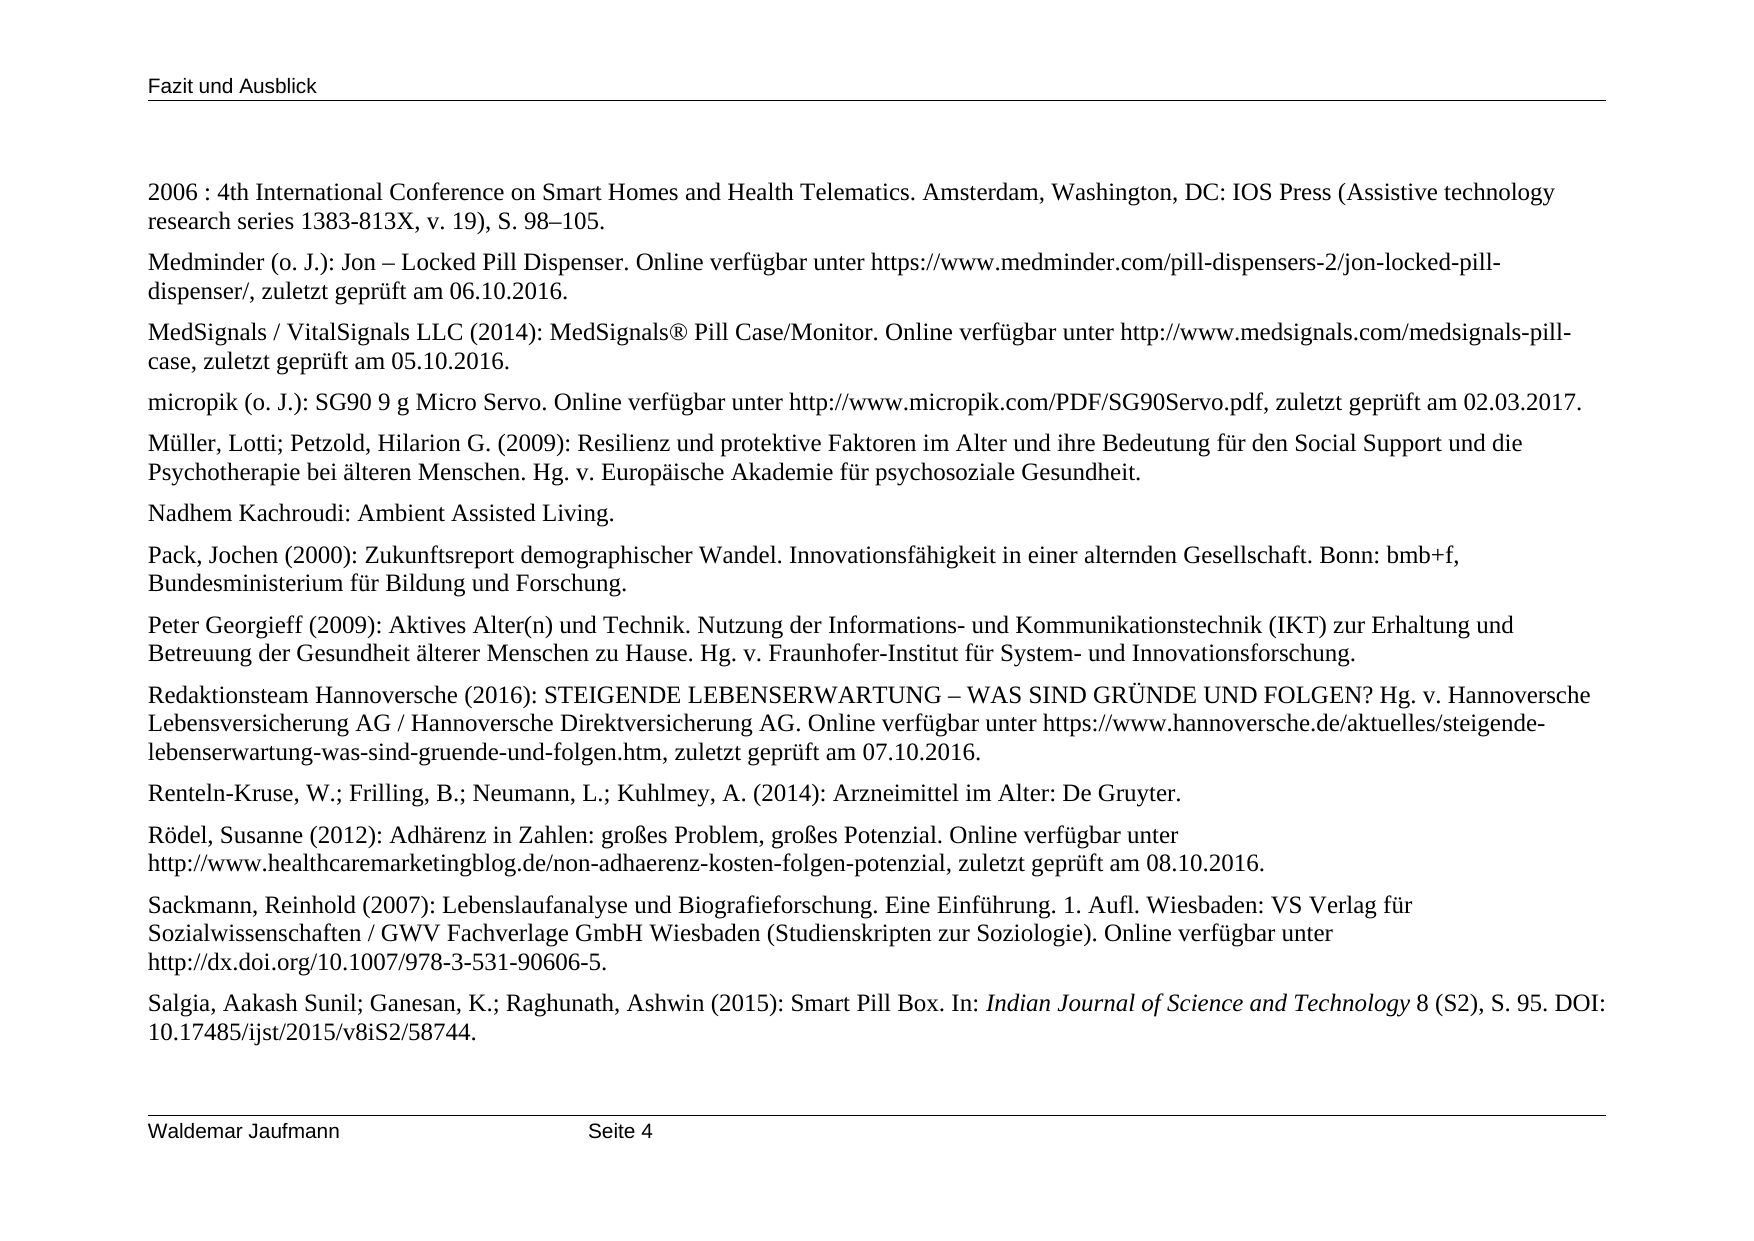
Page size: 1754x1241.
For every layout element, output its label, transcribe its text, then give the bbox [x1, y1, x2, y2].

text Sackmann, Reinhold (2007): Lebenslaufanalyse und Biografieforschung. Eine Einführung. 1. Aufl. Wiesbaden: VS Verlag für Sozialwissenschaften / GWV Fachverlage GmbH Wiesbaden (Studienskripten zur Soziologie). Online verfügbar unter http://dx.doi.org/10.1007/978-3-531-90606-5. [148, 890, 1606, 976]
text Müller, Lotti; Petzold, Hilarion G. (2009): Resilienz und protektive Faktoren im Alter und ihre Bedeutung für den Social Support und die Psychotherapie bei älteren Menschen. Hg. v. Europäische Akademie für psychosoziale Gesundheit. [148, 428, 1606, 486]
text Salgia, Aakash Sunil; Ganesan, K.; Raghunath, Ashwin (2015): Smart Pill Box. In: Indian Journal of Science and Technology 8 (S2), S. 95. DOI: 10.17485/ijst/2015/v8iS2/58744. [148, 988, 1606, 1046]
text Redaktionsteam Hannoversche (2016): STEIGENDE LEBENSERWARTUNG – WAS SIND GRÜNDE UND FOLGEN? Hg. v. Hannoversche Lebensversicherung AG / Hannoversche Direktversicherung AG. Online verfügbar unter https://www.hannoversche.de/aktuelles/steigende-lebenserwartung-was-sind-gruende-und-folgen.htm, zuletzt geprüft am 07.10.2016. [148, 680, 1606, 766]
text Pack, Jochen (2000): Zukunftsreport demographischer Wandel. Innovationsfähigkeit in einer alternden Gesellschaft. Bonn: bmb+f, Bundesministerium für Bildung und Forschung. [148, 540, 1606, 597]
text Peter Georgieff (2009): Aktives Alter(n) und Technik. Nutzung der Informations- und Kommunikationstechnik (IKT) zur Erhaltung und Betreuung der Gesundheit älterer Menschen zu Hause. Hg. v. Fraunhofer-Institut für System- und Innovationsforschung. [148, 610, 1606, 667]
text MedSignals / VitalSignals LLC (2014): MedSignals® Pill Case/Monitor. Online verfügbar unter http://www.medsignals.com/medsignals-pill-case, zuletzt geprüft am 05.10.2016. [148, 317, 1606, 375]
text Nadhem Kachroudi: Ambient Assisted Living. [148, 498, 1606, 527]
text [148, 177, 1606, 235]
text micropik (o. J.): SG90 9 g Micro Servo. Online verfügbar unter http://www.micropik.com/PDF/SG90Servo.pdf, zuletzt geprüft am 02.03.2017. [148, 387, 1606, 416]
text Rödel, Susanne (2012): Adhärenz in Zahlen: großes Problem, großes Potenzial. Online verfügbar unter http://www.healthcaremarketingblog.de/non-adhaerenz-kosten-folgen-potenzial, zuletzt geprüft am 08.10.2016. [148, 820, 1606, 877]
text Medminder (o. J.): Jon – Locked Pill Dispenser. Online verfügbar unter https://www.medminder.com/pill-dispensers-2/jon-locked-pill-dispenser/, zuletzt geprüft am 06.10.2016. [148, 247, 1606, 305]
text Renteln-Kruse, W.; Frilling, B.; Neumann, L.; Kuhlmey, A. (2014): Arzneimittel im Alter: De Gruyter. [148, 778, 1606, 807]
